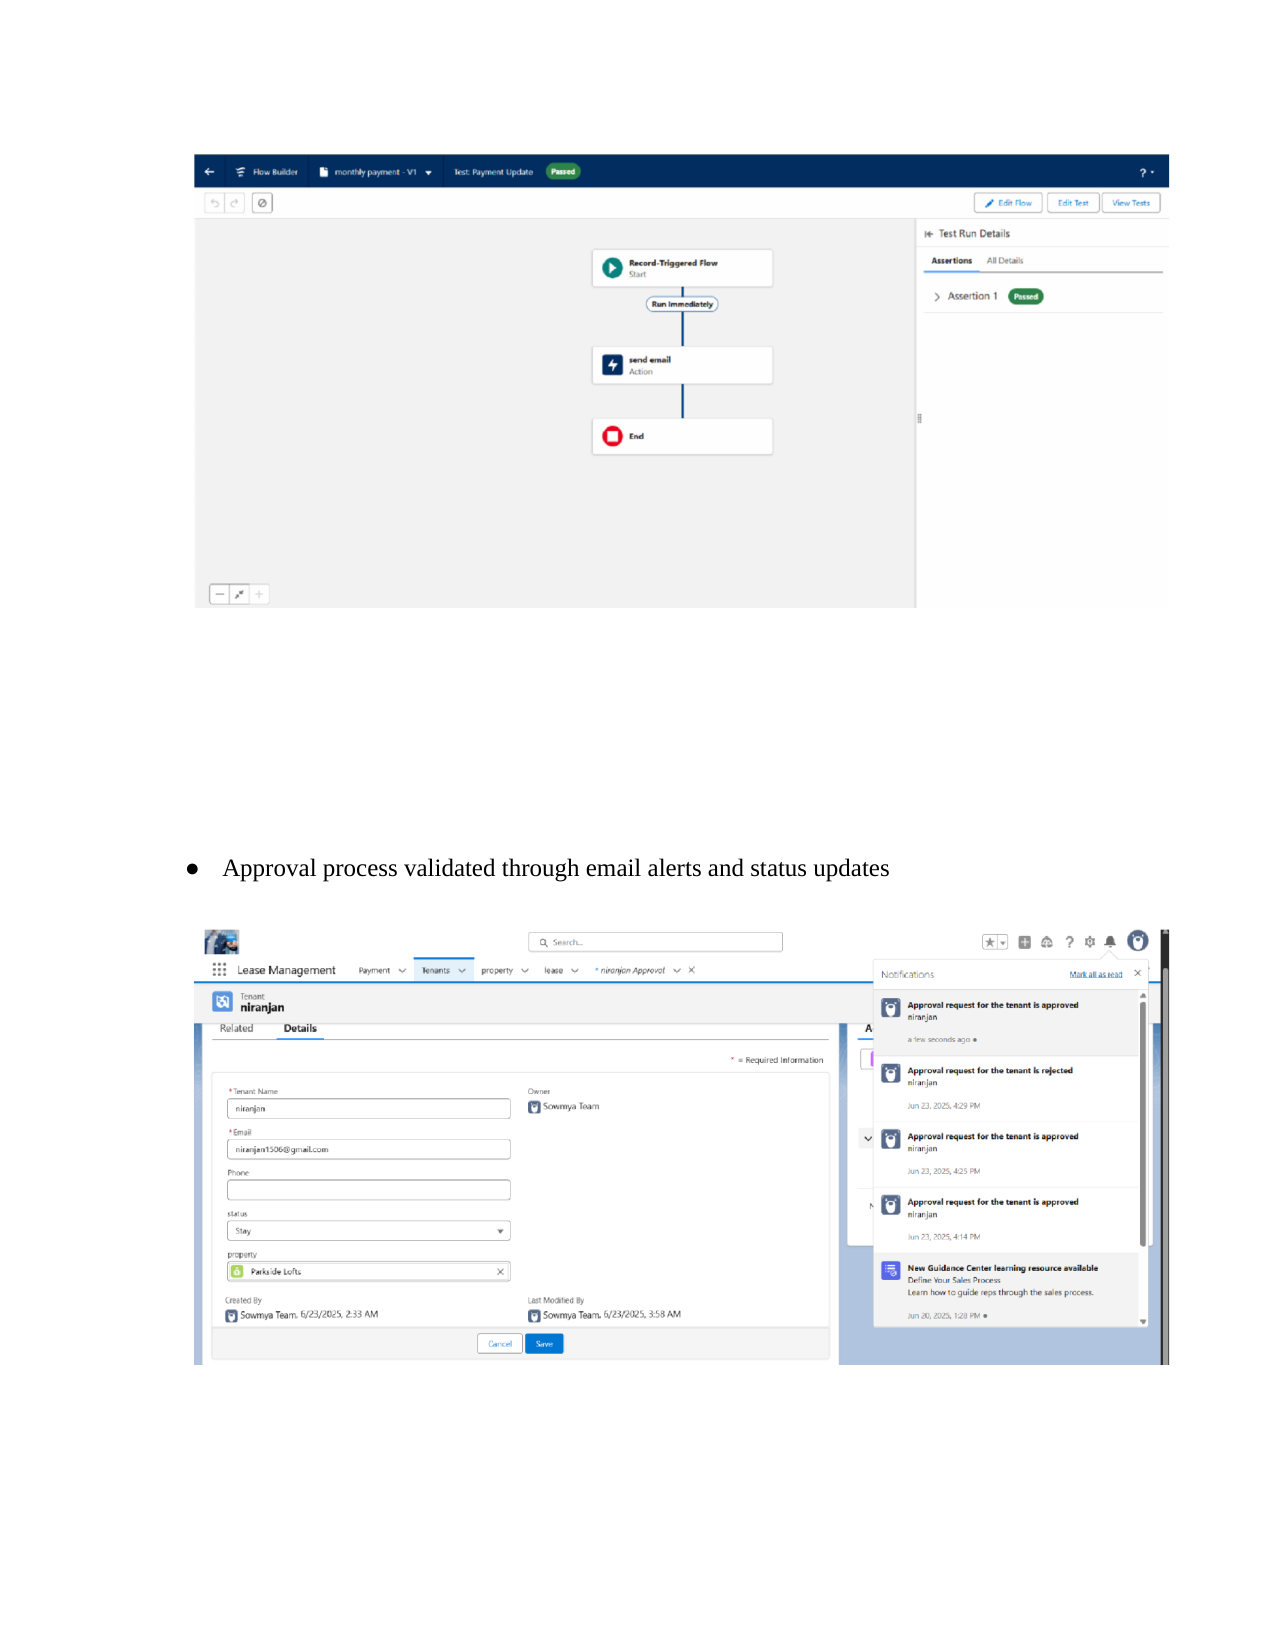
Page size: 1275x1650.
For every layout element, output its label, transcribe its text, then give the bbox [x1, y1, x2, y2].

picture [193, 929, 1170, 1365]
list Approval process validated through email alerts and status updates [184, 853, 1189, 882]
picture [193, 153, 1170, 608]
